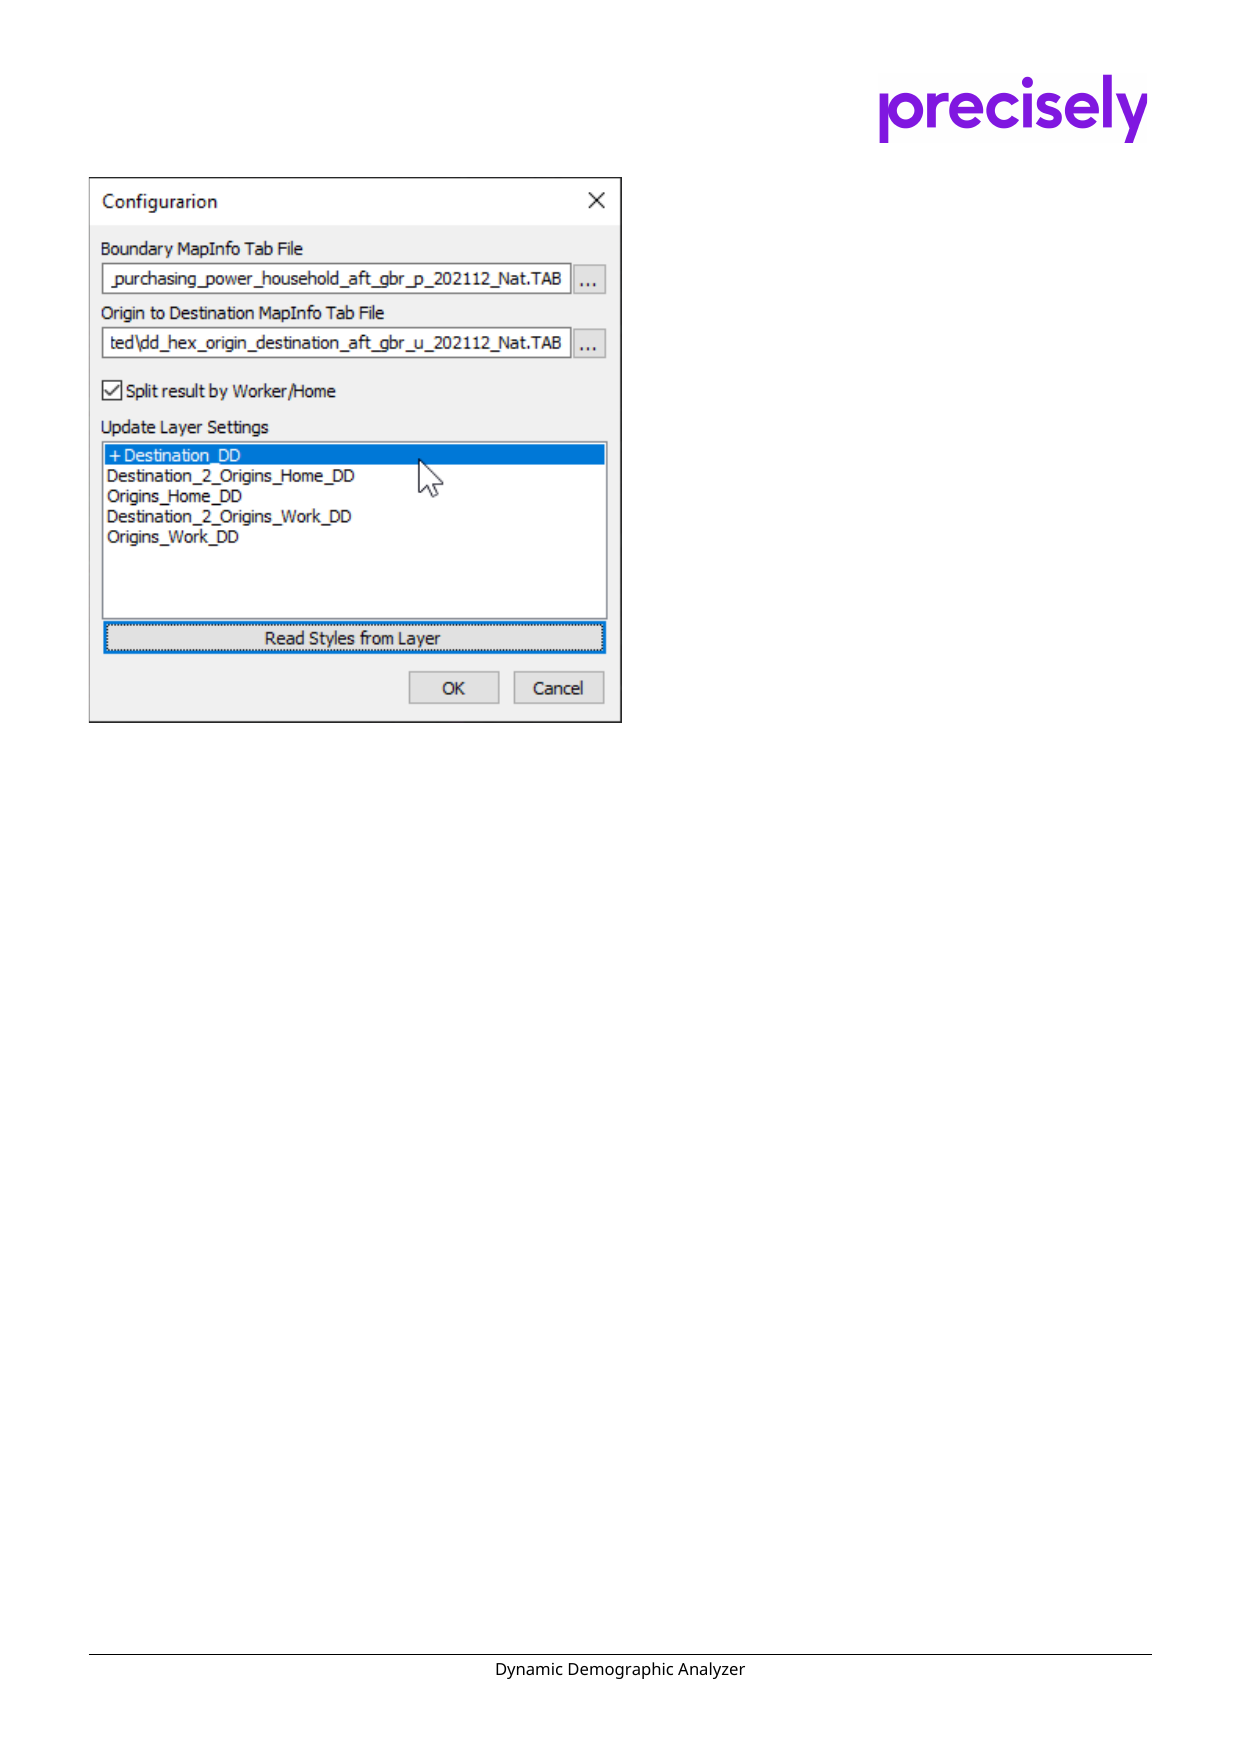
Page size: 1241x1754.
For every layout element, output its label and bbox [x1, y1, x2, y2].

picture [878, 73, 1147, 143]
picture [88, 177, 622, 723]
